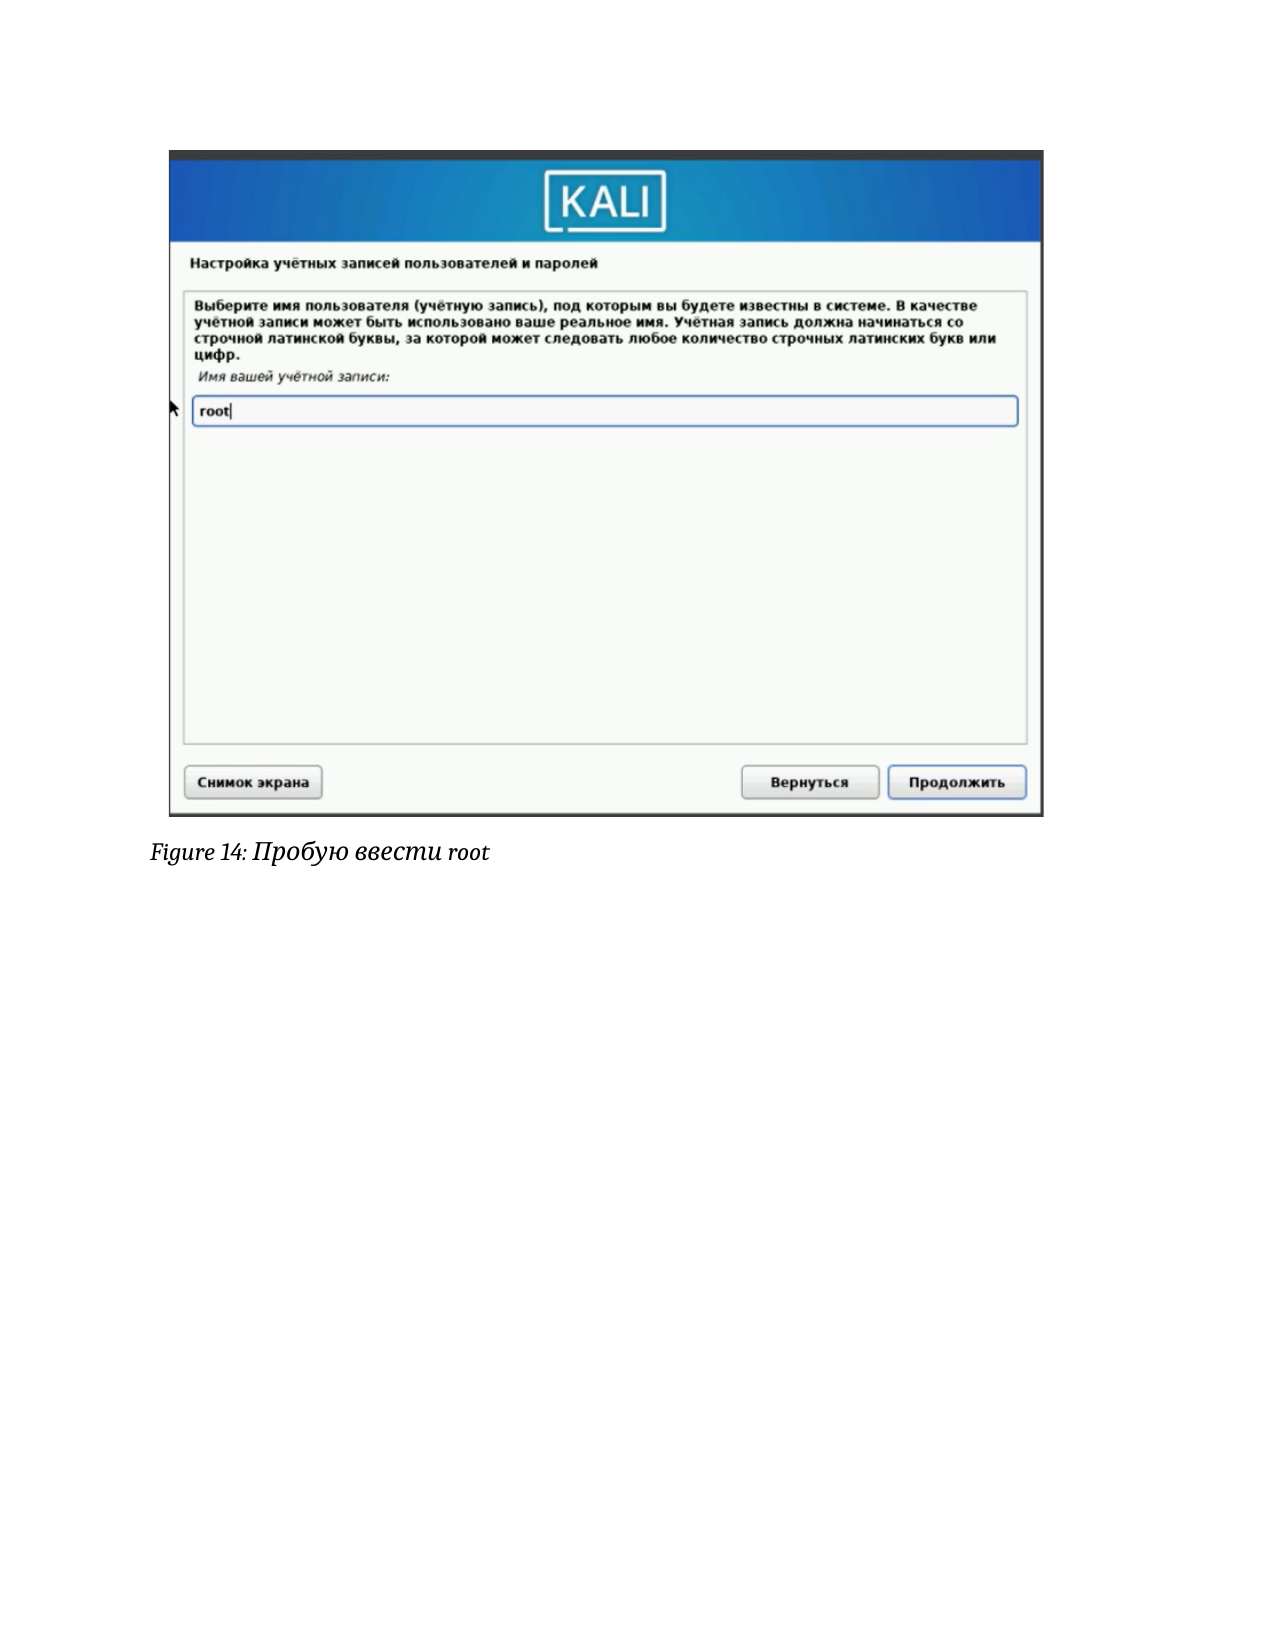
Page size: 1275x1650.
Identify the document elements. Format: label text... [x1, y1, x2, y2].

picture [168, 150, 1044, 817]
text Figure 14: Пробую ввести root [150, 838, 1125, 866]
